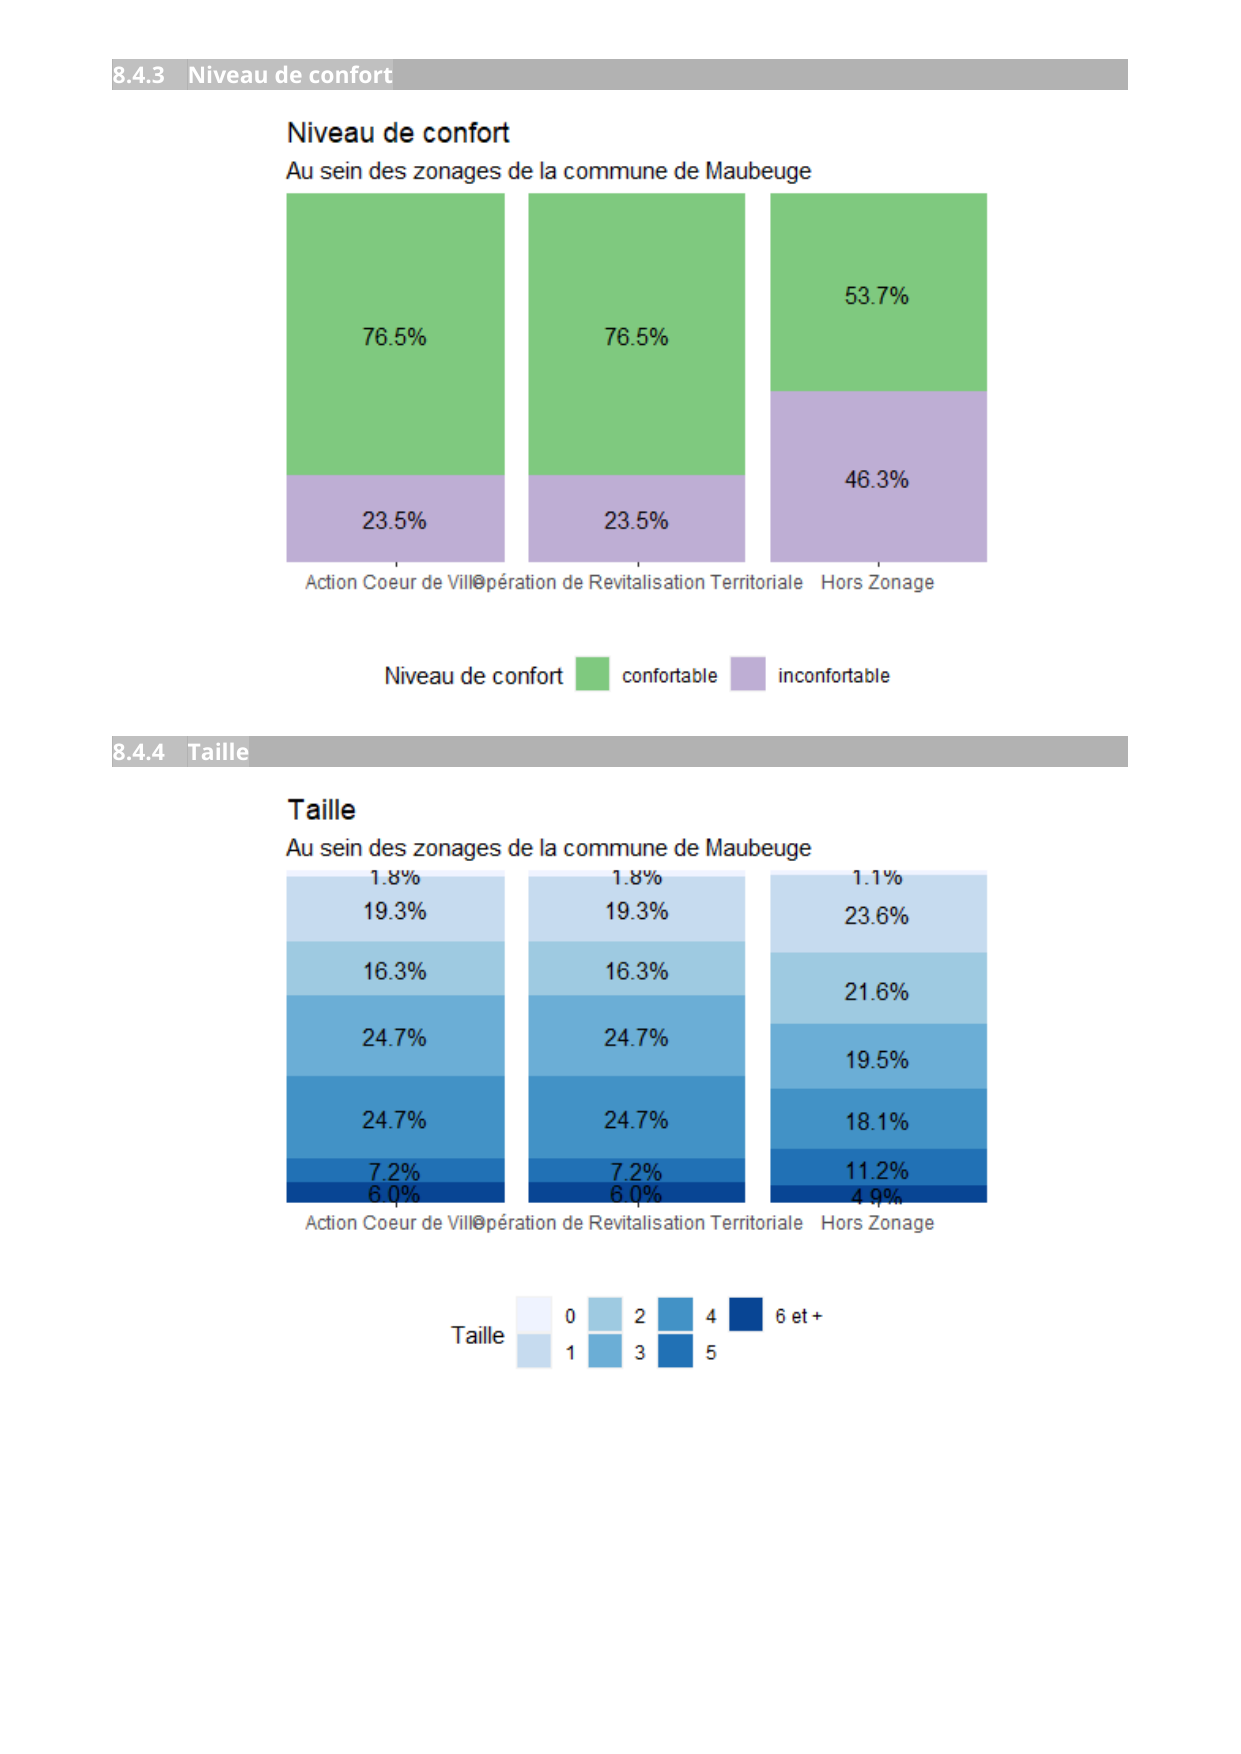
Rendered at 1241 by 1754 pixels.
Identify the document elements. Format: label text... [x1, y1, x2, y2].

picture [241, 109, 999, 716]
picture [241, 786, 999, 1393]
subtitle 8.4.4 Taille [249, 736, 1128, 767]
subtitle 8.4.3 Niveau de confort [393, 59, 1128, 90]
